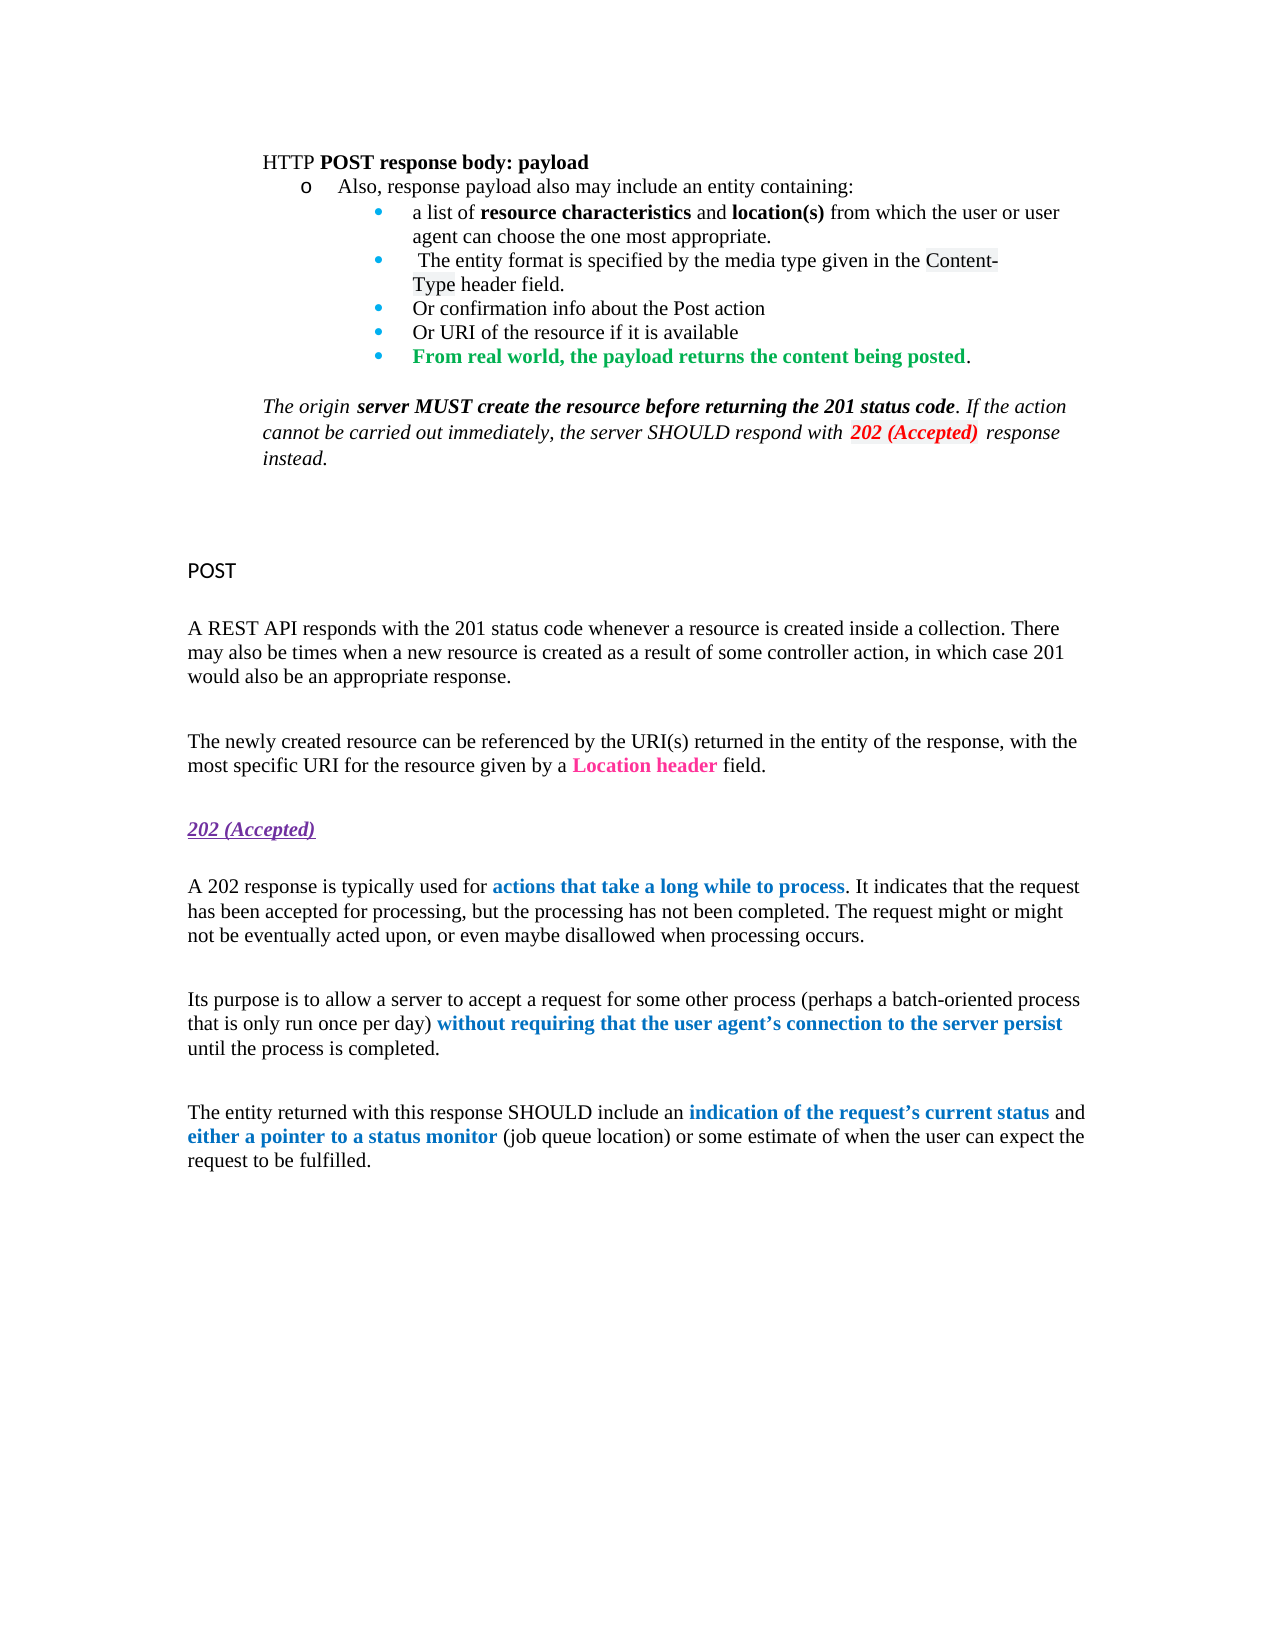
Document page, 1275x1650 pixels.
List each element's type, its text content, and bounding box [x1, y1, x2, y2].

list a list of resource characteristics and location(s) from which the user or user agent can choose the one most appropriate. [375, 200, 1087, 248]
text POST [187, 556, 1087, 584]
text A REST API responds with the 201 status code whenever a resource is created inside a collection. There may also be times when a new resource is created as a result of some controller action, in which case 201 would also be an appropriate response. [187, 616, 1087, 688]
list Or confirmation info about the Post action [375, 296, 1087, 320]
list The entity format is specified by the media type given in the Content-Type header field. [375, 248, 1087, 296]
list Also, response payload also may include an entity containing: [300, 174, 1087, 200]
text The entity returned with this response SHOULD include an indication of the request’s current status and either a pointer to a status monitor (job queue location) or some estimate of when the user can expect the request to be fulfilled. [187, 1100, 1087, 1172]
text The newly created resource can be referenced by the URI(s) returned in the entity of the response, with the most specific URI for the resource given by a Location header field. [187, 728, 1087, 777]
text HTTP POST response body: payload [187, 150, 1087, 174]
list The origin server MUST create the resource before returning the 201 status code. If the action cannot be carried out immediately, the server SHOULD respond with 202 (Accepted) response instead. [262, 394, 1087, 470]
text Its purpose is to allow a server to accept a request for some other process (perhaps a batch-oriented process that is only run once per day) without requiring that the user agent’s connection to the server persist until the process is completed. [187, 987, 1087, 1059]
list From real world, the payload returns the content being posted. [375, 344, 1087, 368]
subtitle 202 (Accepted) [187, 817, 1087, 841]
text A 202 response is typically used for actions that take a long while to process. It indicates that the request has been accepted for processing, but the processing has not been completed. The request might or might not be eventually acted upon, or even maybe disallowed when processing occurs. [187, 874, 1087, 947]
list Or URI of the resource if it is available [375, 320, 1087, 344]
